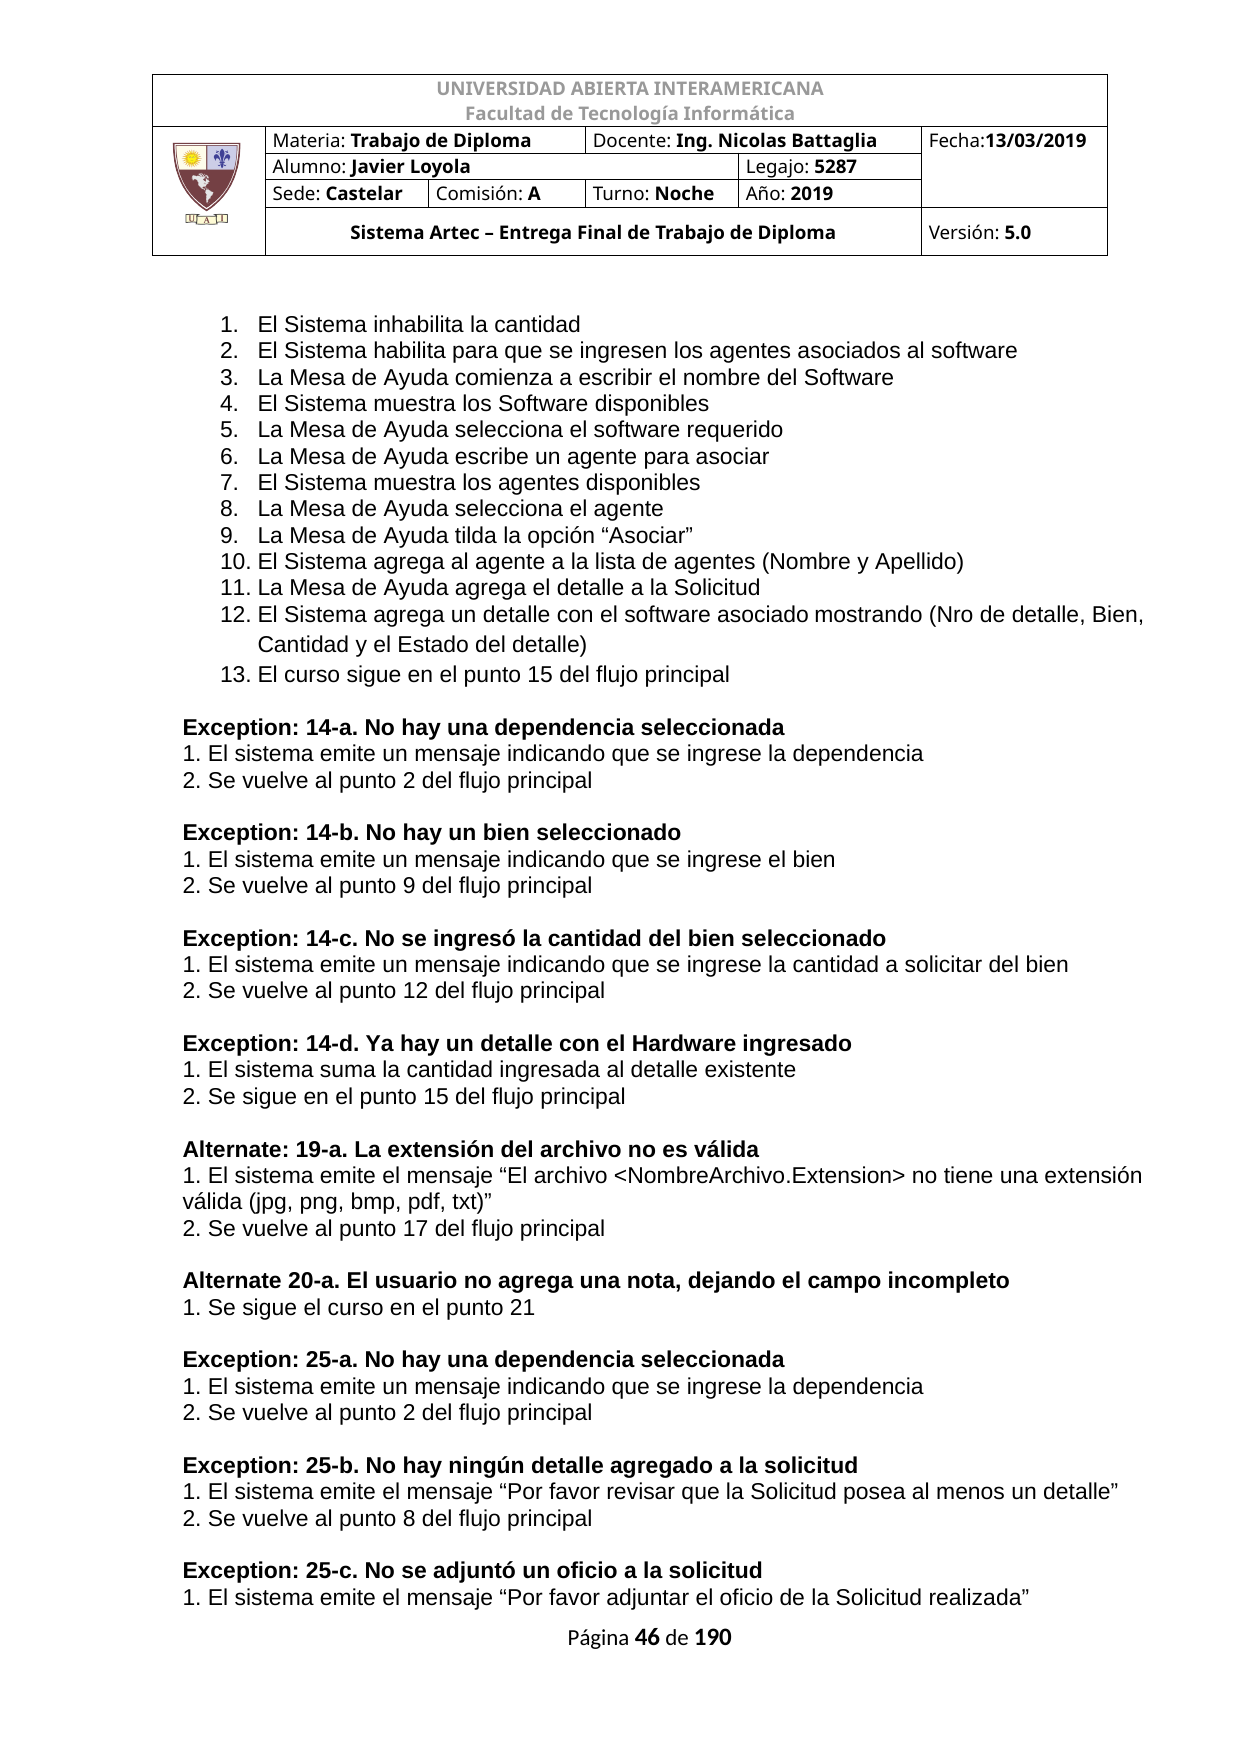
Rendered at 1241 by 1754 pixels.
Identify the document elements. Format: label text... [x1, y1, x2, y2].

picture [157, 136, 257, 228]
